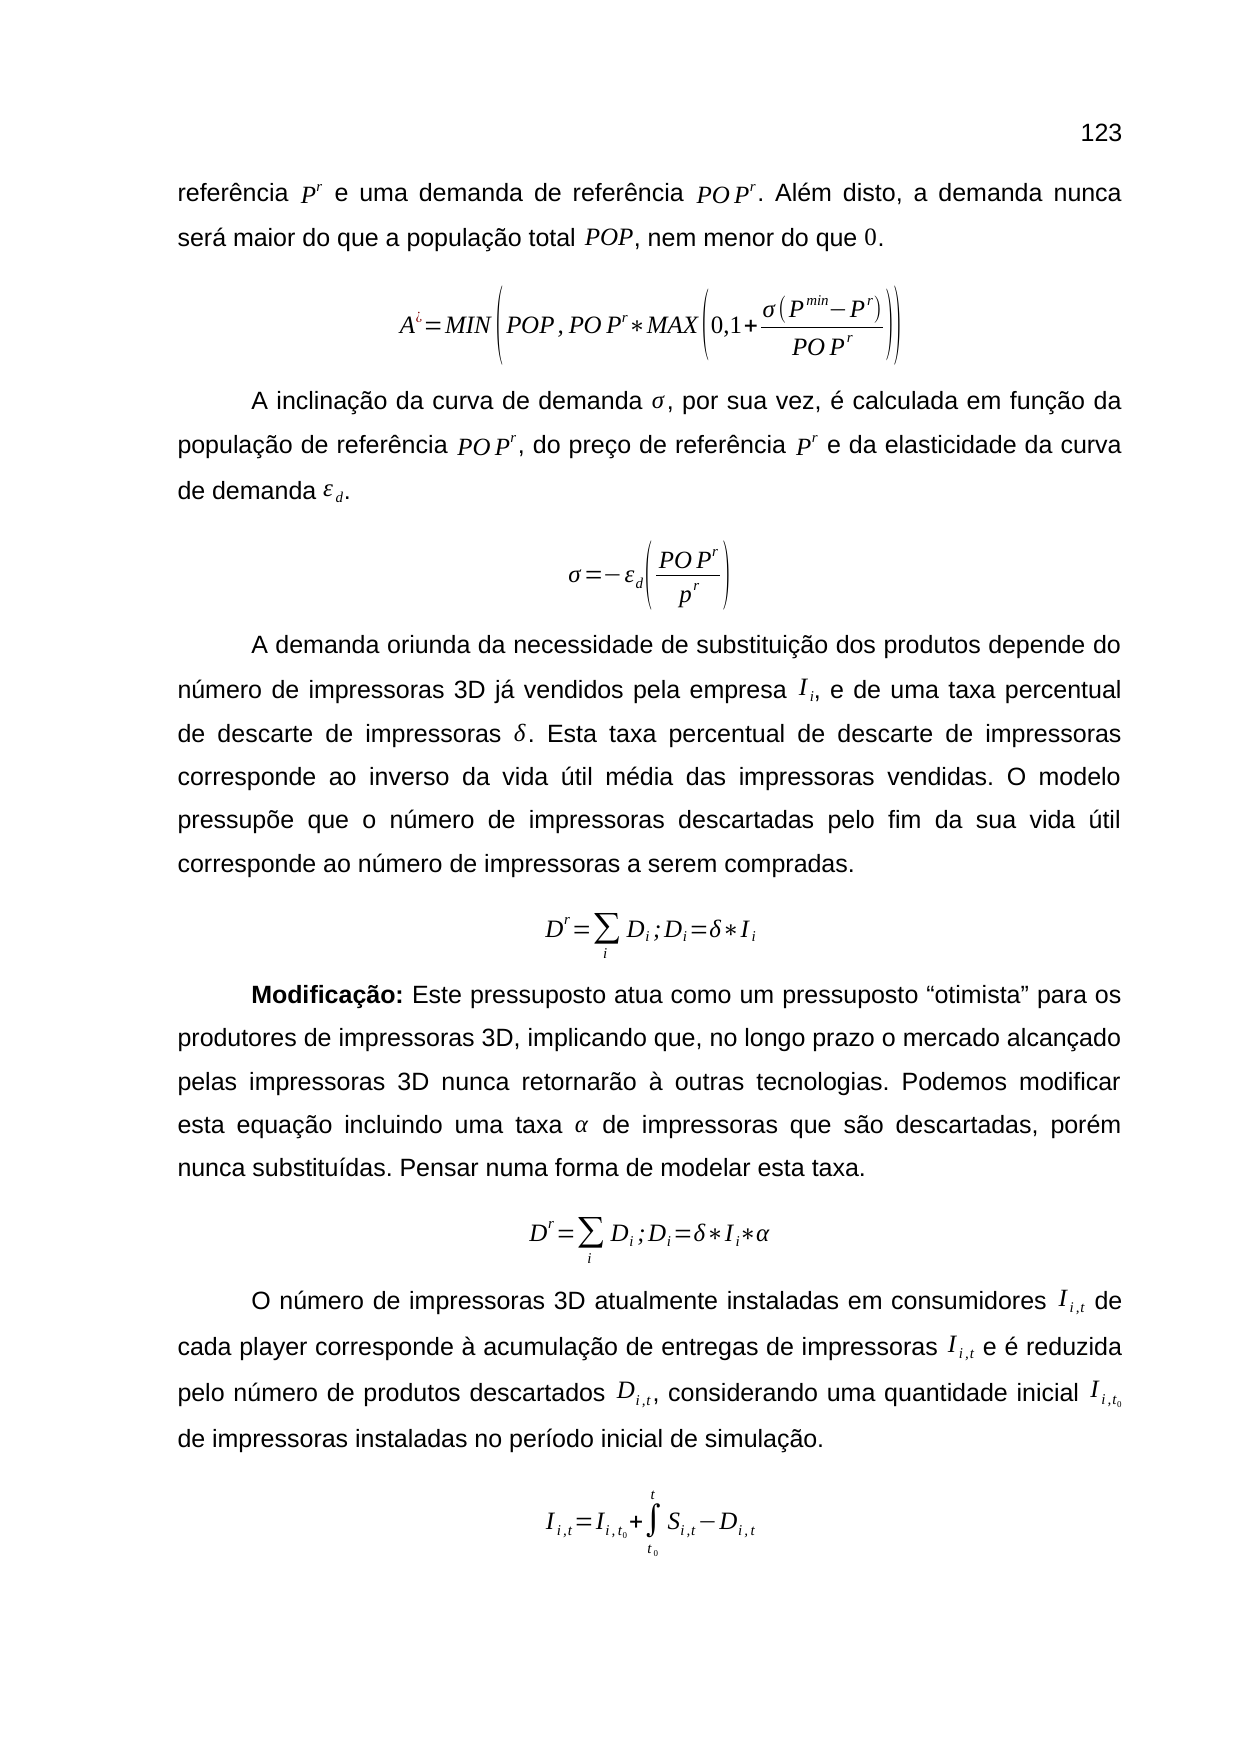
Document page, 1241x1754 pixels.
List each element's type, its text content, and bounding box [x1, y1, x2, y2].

text Modificação: Este pressuposto atua como um pressuposto “otimista” para os produtores de impressoras 3D, implicando que, no longo prazo o mercado alcançado pelas impressoras 3D nunca retornarão à outras tecnologias. Podemos modificar esta equação incluindo uma taxa de impressoras que são descartadas, porém nunca substituídas. Pensar numa forma de modelar esta taxa. [177, 980, 1122, 1182]
text A inclinação da curva de demanda , por sua vez, é calculada em função da população de referência , do preço de referência e da elasticidade da curva de demanda . [177, 386, 1122, 506]
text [177, 177, 1122, 251]
text O número de impressoras 3D atualmente instaladas em consumidores de cada player corresponde à acumulação de entregas de impressoras e é reduzida pelo número de produtos descartados , considerando uma quantidade inicial de impressoras instaladas no período inicial de simulação. [177, 1284, 1122, 1453]
text A demanda oriunda da necessidade de substituição dos produtos depende do número de impressoras 3D já vendidos pela empresa , e de uma taxa percentual de descarte de impressoras . Esta taxa percentual de descarte de impressoras corresponde ao inverso da vida útil média das impressoras vendidas. O modelo pressupõe que o número de impressoras descartadas pelo fim da sua vida útil corresponde ao número de impressoras a serem compradas. [177, 630, 1122, 877]
